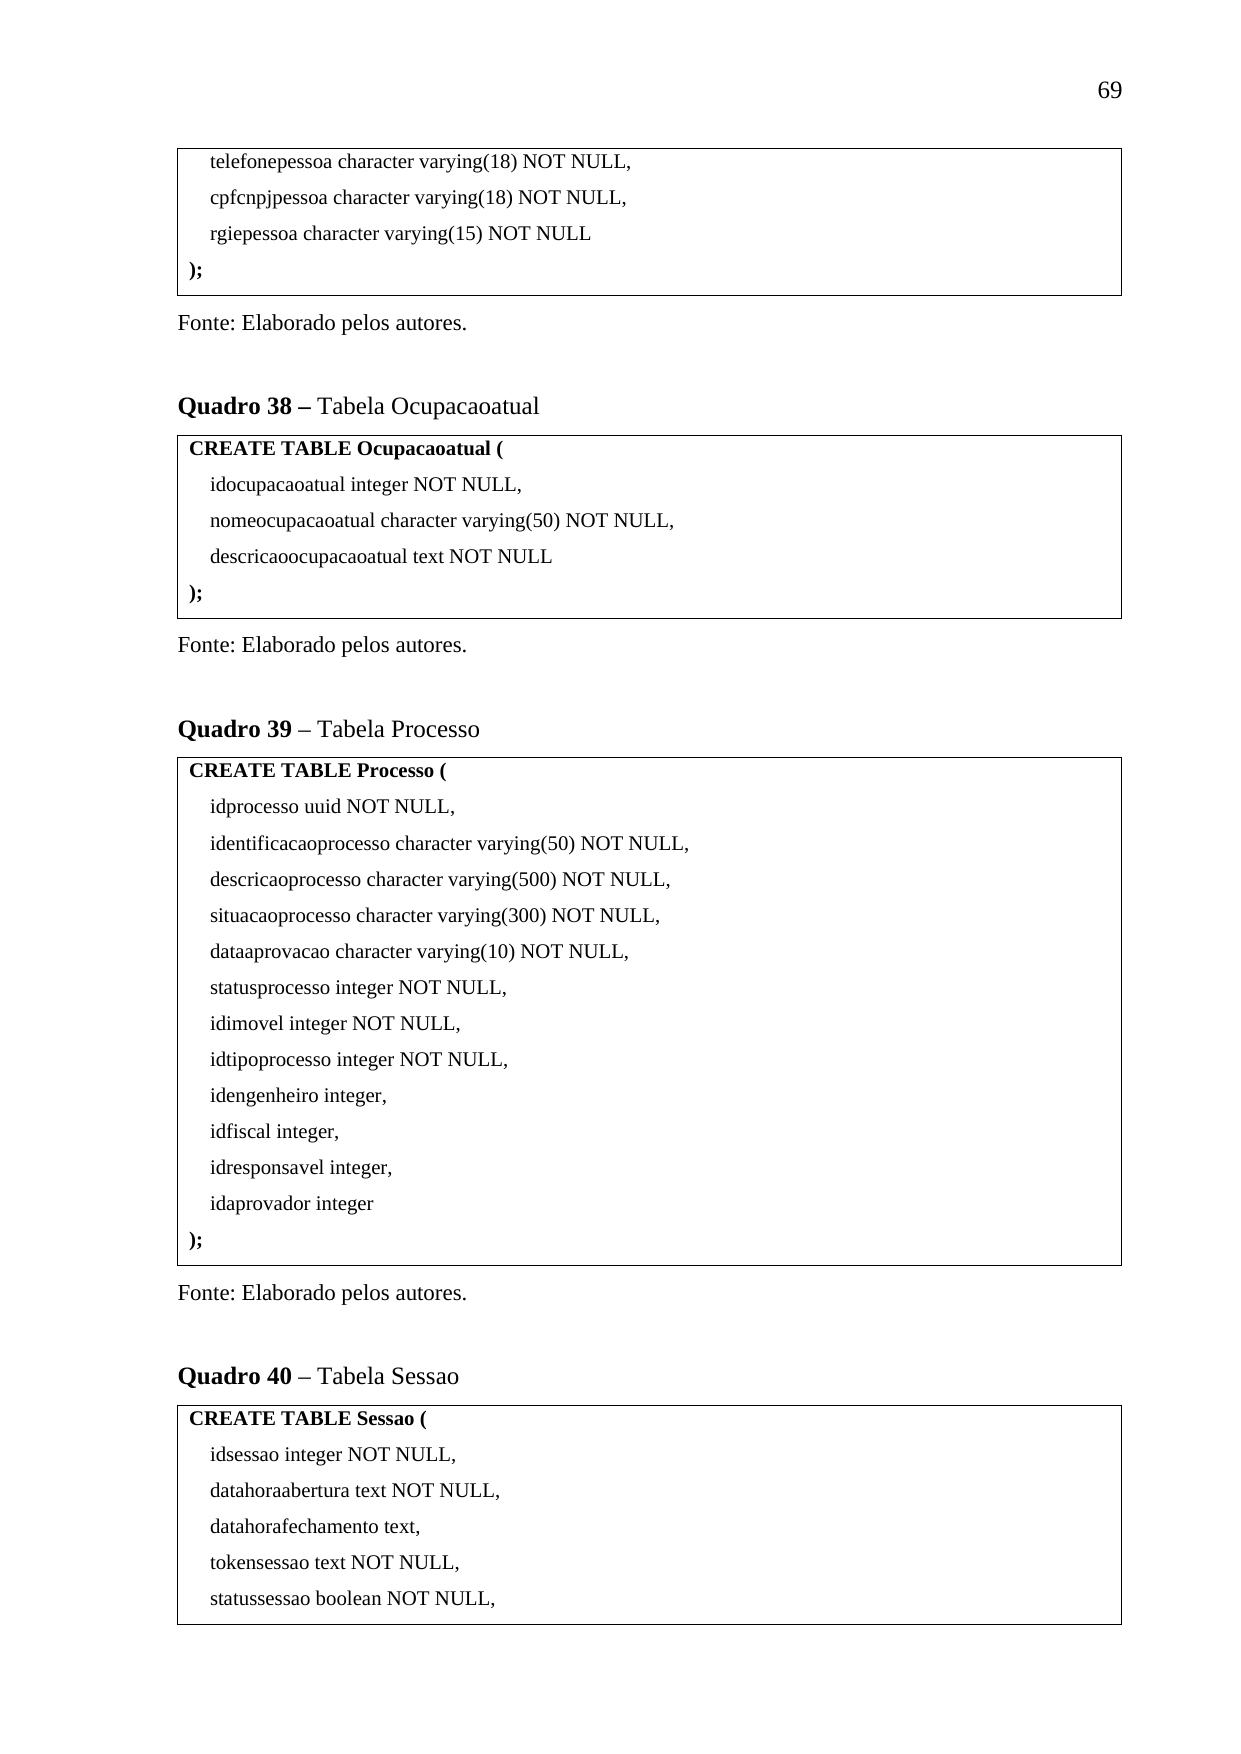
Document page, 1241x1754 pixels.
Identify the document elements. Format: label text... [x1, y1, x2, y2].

text Fonte: Elaborado pelos autores. [177, 632, 1122, 658]
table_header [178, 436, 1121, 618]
text Quadro 40 – Tabela Sessao [177, 1361, 1122, 1390]
text Fonte: Elaborado pelos autores. [177, 309, 1122, 335]
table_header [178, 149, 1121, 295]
text Quadro 39 – Tabela Processo [177, 714, 1122, 743]
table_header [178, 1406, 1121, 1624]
text Quadro 38 – Tabela Ocupacaoatual [177, 391, 1122, 420]
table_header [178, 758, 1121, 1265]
text Fonte: Elaborado pelos autores. [177, 1279, 1122, 1305]
